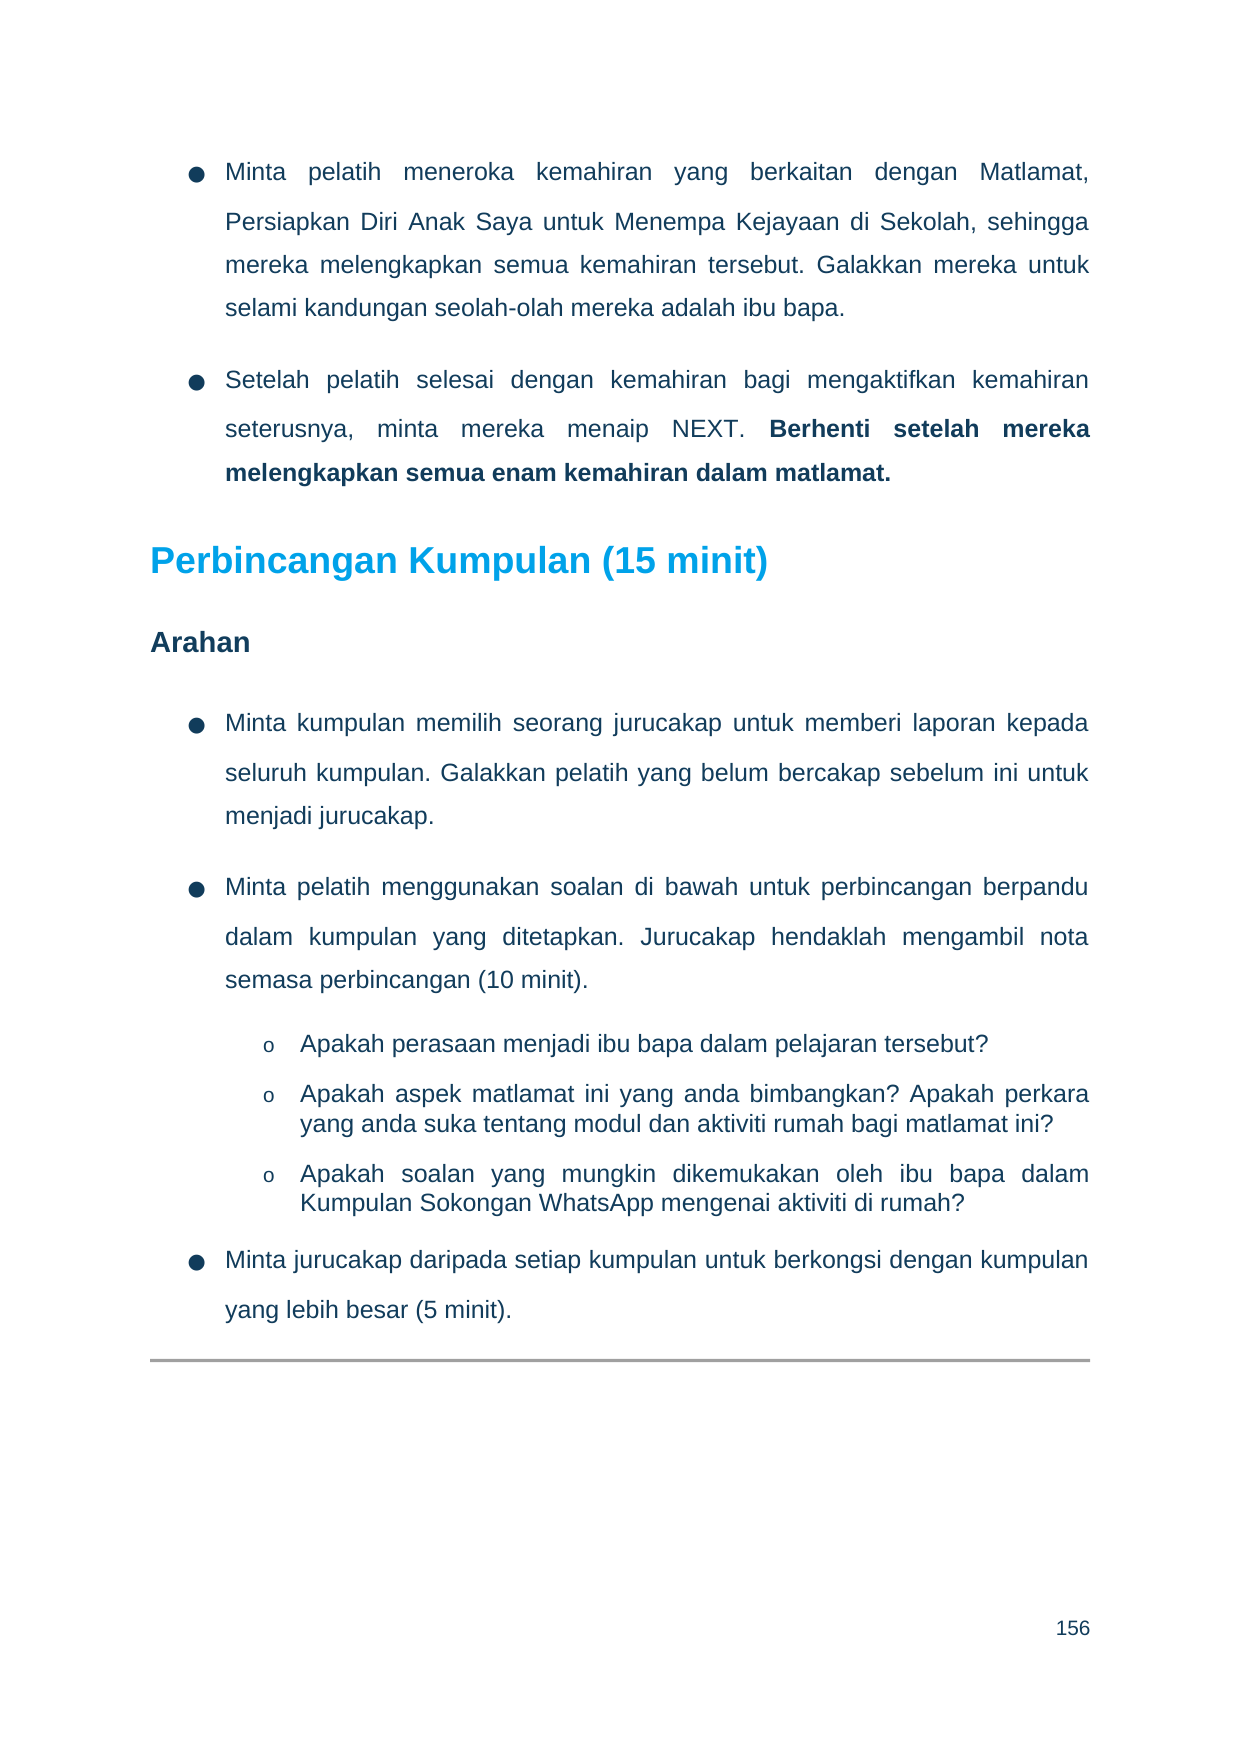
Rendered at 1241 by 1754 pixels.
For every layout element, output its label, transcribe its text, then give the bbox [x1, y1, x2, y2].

list Minta pelatih meneroka kemahiran yang berkaitan dengan Matlamat, Persiapkan Diri Anak Saya untuk Menempa Kejayaan di Sekolah, sehingga mereka melengkapkan semua kemahiran tersebut. Galakkan mereka untuk selami kandungan seolah-olah mereka adalah ibu bapa. [187, 150, 1090, 322]
list Apakah perasaan menjadi ibu bapa dalam pelajaran tersebut? [262, 1029, 1090, 1058]
subtitle Arahan [150, 625, 1090, 659]
list Minta jurucakap daripada setiap kumpulan untuk berkongsi dengan kumpulan yang lebih besar (5 minit). [187, 1238, 1090, 1324]
list Minta pelatih menggunakan soalan di bawah untuk perbincangan berpandu dalam kumpulan yang ditetapkan. Jurucakap hendaklah mengambil nota semasa perbincangan (10 minit). [187, 865, 1090, 994]
list Setelah pelatih selesai dengan kemahiran bagi mengaktifkan kemahiran seterusnya, minta mereka menaip NEXT. Berhenti setelah mereka melengkapkan semua enam kemahiran dalam matlamat. [187, 357, 1090, 486]
list Apakah soalan yang mungkin dikemukakan oleh ibu bapa dalam Kumpulan Sokongan WhatsApp mengenai aktiviti di rumah? [262, 1159, 1090, 1217]
list Apakah aspek matlamat ini yang anda bimbangkan? Apakah perkara yang anda suka tentang modul dan aktiviti rumah bagi matlamat ini? [262, 1079, 1090, 1138]
subtitle Perbincangan Kumpulan (15 minit) [150, 538, 1090, 581]
list Minta kumpulan memilih seorang jurucakap untuk memberi laporan kepada seluruh kumpulan. Galakkan pelatih yang belum bercakap sebelum ini untuk menjadi jurucakap. [187, 701, 1090, 829]
